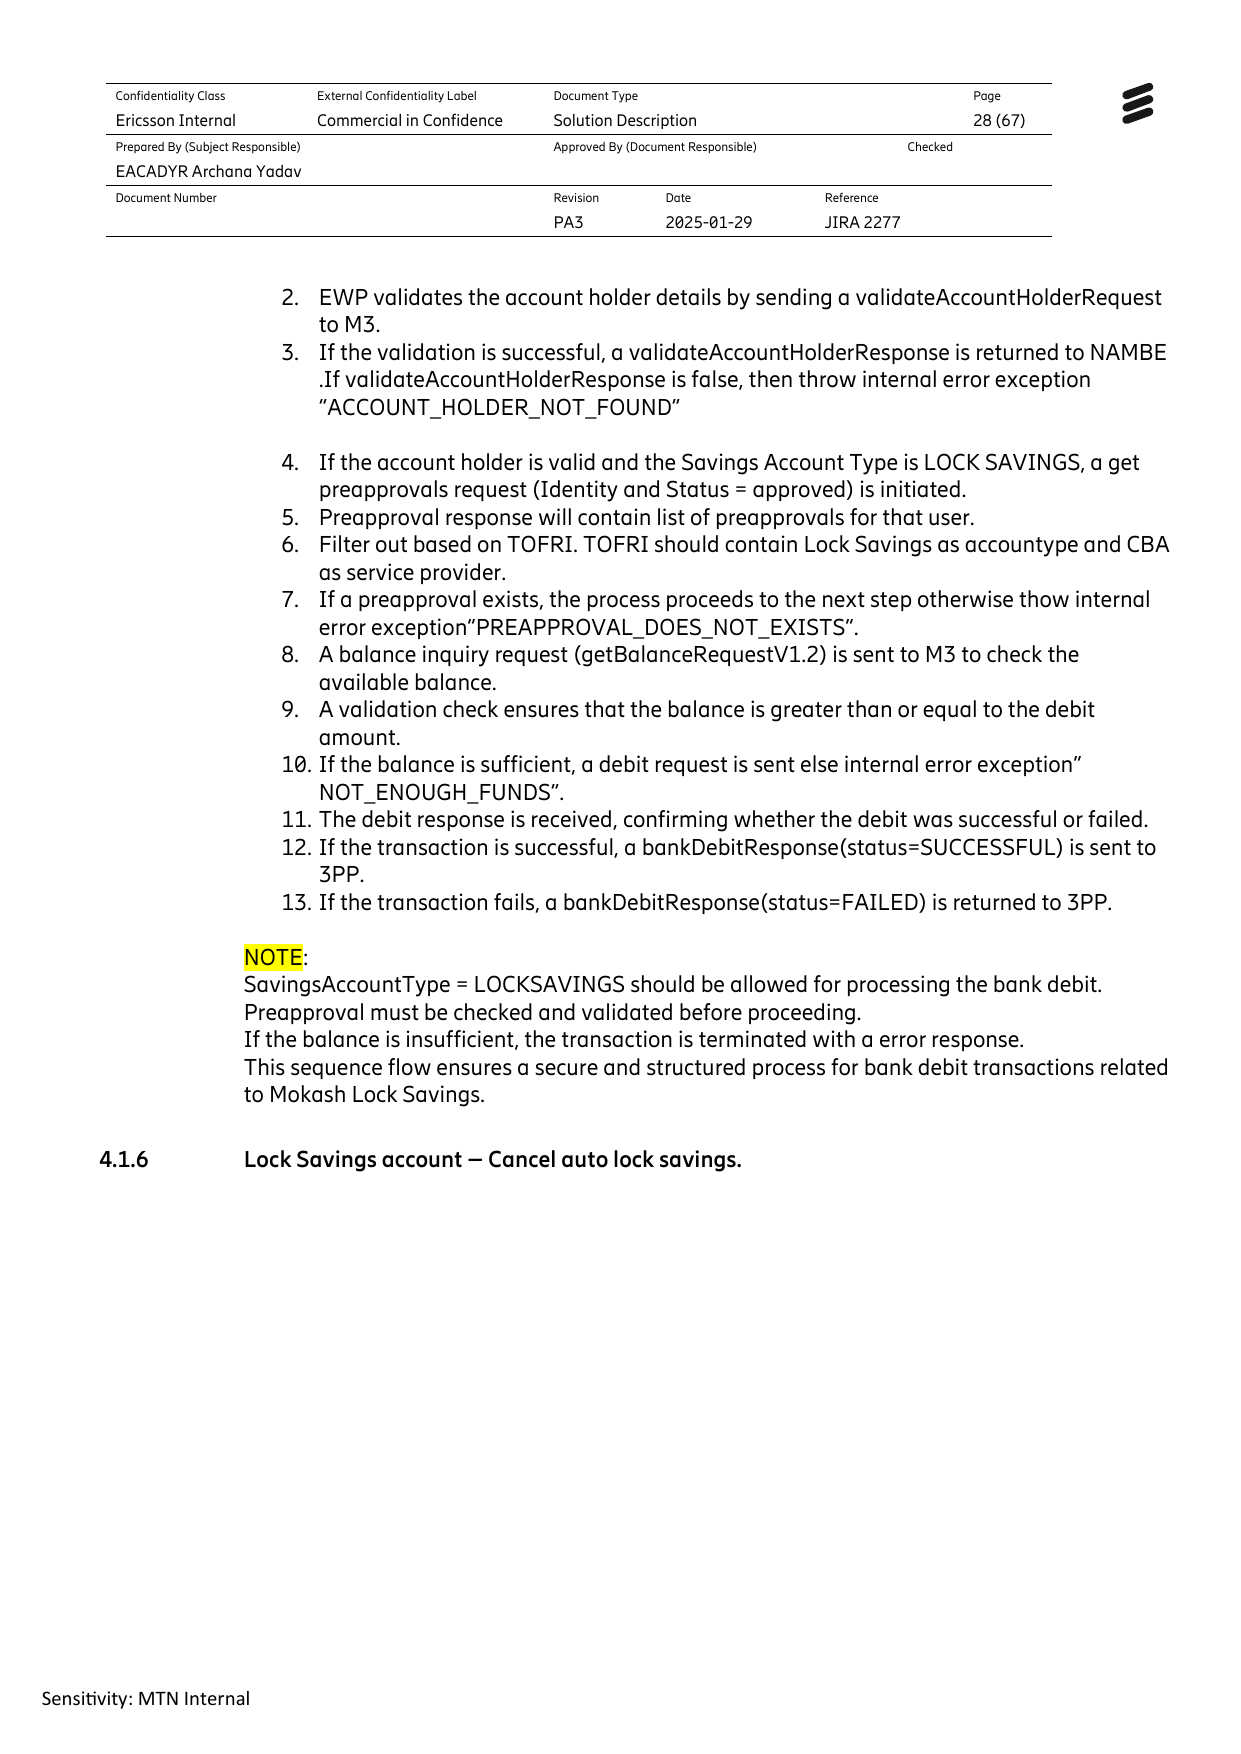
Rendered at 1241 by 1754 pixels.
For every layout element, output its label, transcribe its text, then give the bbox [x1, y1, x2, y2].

list A validation check ensures that the balance is greater than or equal to the debit amount. [281, 696, 1172, 751]
list EWP validates the account holder details by sending a validateAccountHolderRequest to M3. [281, 283, 1172, 338]
list If a preapproval exists, the process proceeds to the next step otherwise thow internal error exception”PREAPPROVAL_DOES_NOT_EXISTS”. [281, 586, 1172, 641]
text This sequence flow ensures a secure and structured process for bank debit transactions related to Mokash Lock Savings. [244, 1053, 1172, 1108]
list Filter out based on TOFRI. TOFRI should contain Lock Savings as accountype and CBA as service provider. [281, 531, 1172, 586]
list The debit response is received, confirming whether the debit was successful or failed. [281, 806, 1172, 833]
list If the validation is successful, a validateAccountHolderResponse is returned to NAMBE .If validateAccountHolderResponse is false, then throw internal error exception “ACCOUNT_HOLDER_NOT_FOUND” [281, 338, 1172, 421]
list If the transaction fails, a bankDebitResponse(status=FAILED) is returned to 3PP. [281, 888, 1172, 916]
list Preapproval response will contain list of preapprovals for that user. [281, 503, 1172, 531]
list A balance inquiry request (getBalanceRequestV1.2) is sent to M3 to check the available balance. [281, 641, 1172, 696]
text If the balance is insufficient, the transaction is terminated with a error response. [244, 1026, 1172, 1053]
text NOTE: [244, 943, 1172, 971]
text SavingsAccountType = LOCKSAVINGS should be allowed for processing the bank debit. [244, 971, 1172, 998]
list If the balance is sufficient, a debit request is sent else internal error exception” NOT_ENOUGH_FUNDS”. [281, 751, 1172, 806]
text Preapproval must be checked and validated before proceeding. [244, 998, 1172, 1026]
list If the account holder is valid and the Savings Account Type is LOCK SAVINGS, a get preapprovals request (Identity and Status = approved) is initiated. [281, 448, 1172, 503]
list If the transaction is successful, a bankDebitResponse(status=SUCCESSFUL) is sent to 3PP. [281, 833, 1172, 888]
subtitle Lock Savings account – Cancel auto lock savings. [99, 1146, 1172, 1173]
